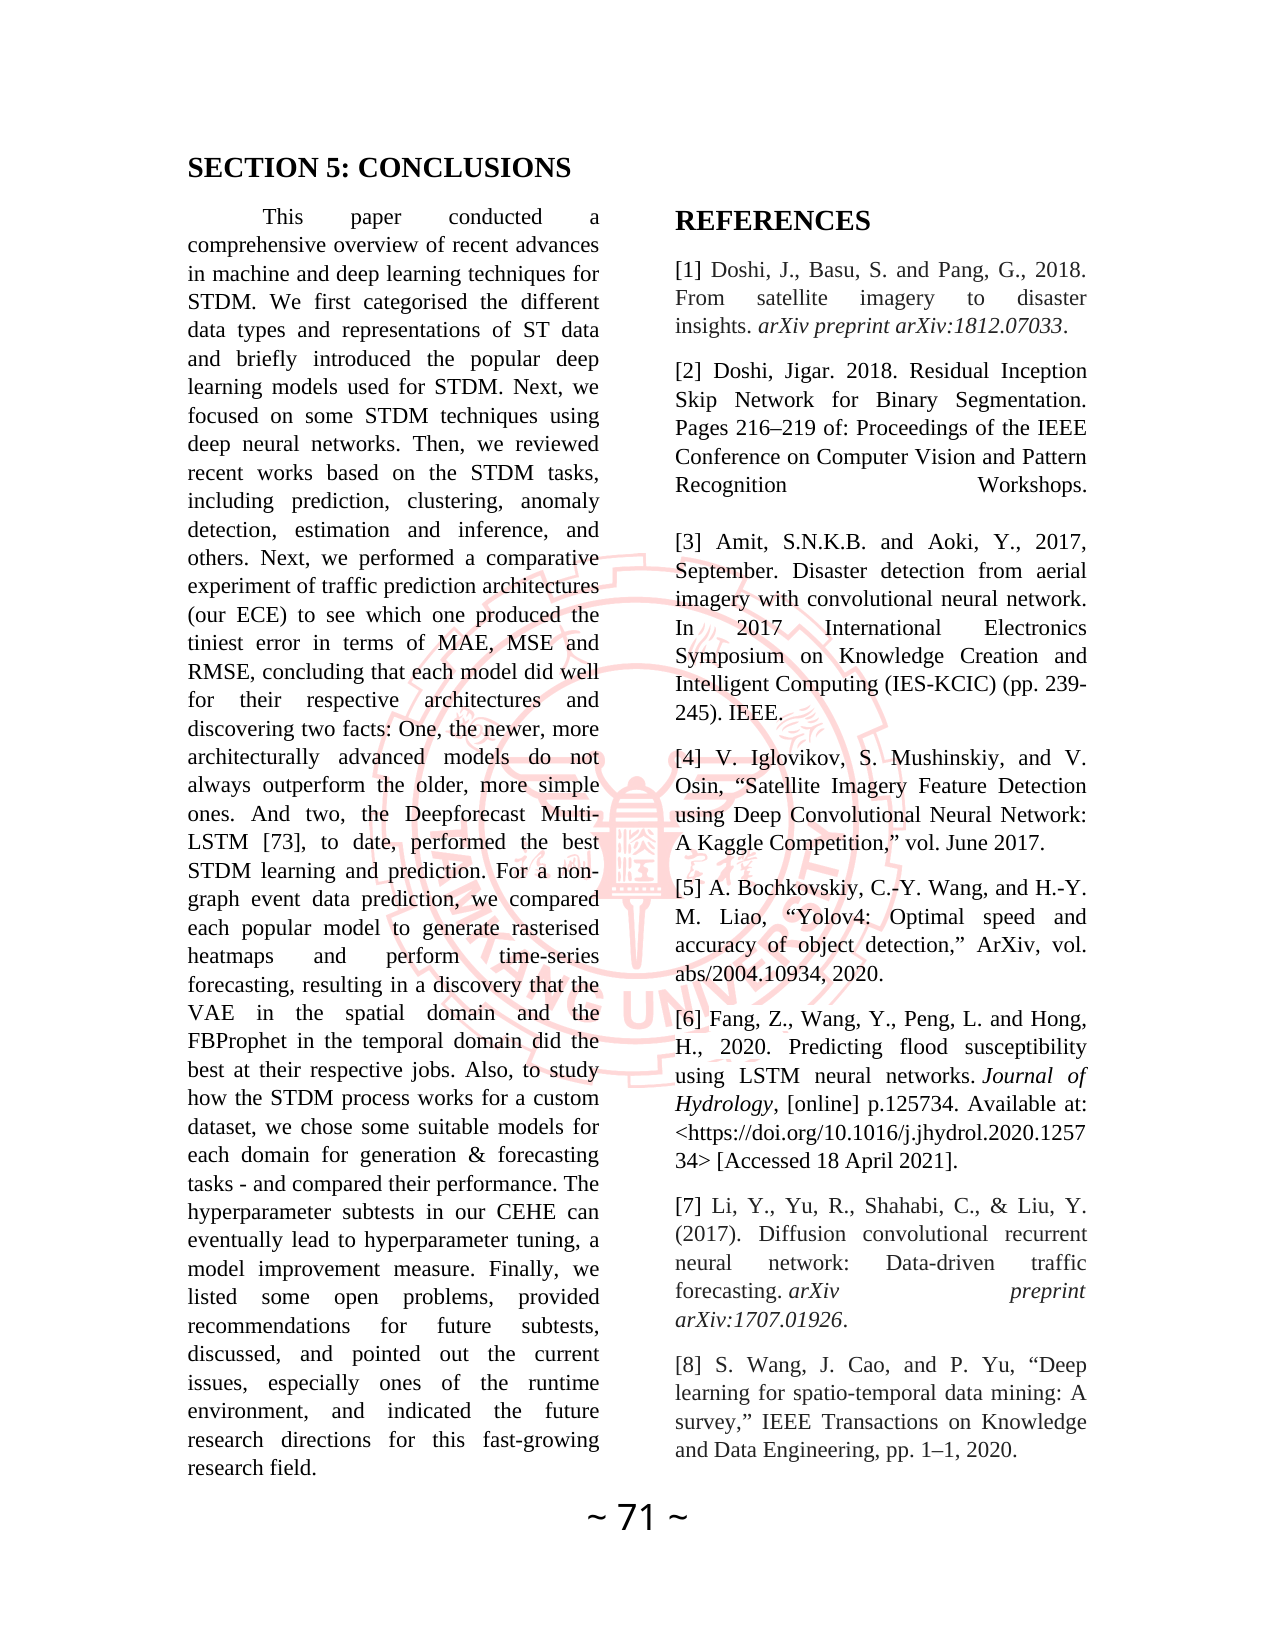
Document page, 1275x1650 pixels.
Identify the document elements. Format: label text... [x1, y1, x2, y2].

text [4] V. Iglovikov, S. Mushinskiy, and V. Osin, “Satellite Imagery Feature Detection using Deep Convolutional Neural Network: A Kaggle Competition,” vol. June 2017. [675, 744, 1087, 856]
text [2] Doshi, Jigar. 2018. Residual Inception Skip Network for Binary Segmentation. Pages 216–219 of: Proceedings of the IEEE Conference on Computer Vision and Pattern Recognition Workshops. [3] Amit, S.N.K.B. and Aoki, Y., 2017, September. Disaster detection from aerial imagery with convolutional neural network. In 2017 International Electronics Symposium on Knowledge Creation and Intelligent Computing (IES-KCIC) (pp. 239-245). IEEE. [675, 358, 1087, 725]
text [1] Doshi, J., Basu, S. and Pang, G., 2018. From satellite imagery to disaster insights. arXiv preprint arXiv:1812.07033. [675, 256, 1087, 284]
text [6] Fang, Z., Wang, Y., Peng, L. and Hong, H., 2020. Predicting flood susceptibility using LSTM neural networks. Journal of Hydrology, [online] p.125734. Available at: <https://doi.org/10.1016/j.jhydrol.2020.125734> [Accessed 18 April 2021]. [675, 1116, 1087, 1173]
text [7] Li, Y., Yu, R., Shahabi, C., & Liu, Y. (2017). Diffusion convolutional recurrent neural network: Data-driven traffic forecasting. arXiv preprint arXiv:1707.01926. [675, 1275, 1087, 1332]
text REFERENCES [675, 203, 1087, 236]
text SECTION 5: CONCLUSIONS [187, 150, 600, 183]
text [1] Doshi, J., Basu, S. and Pang, G., 2018. From satellite imagery to disaster insights. arXiv preprint arXiv:1812.07033. [675, 310, 1087, 339]
text [5] A. Bochkovskiy, C.-Y. Wang, and H.-Y. M. Liao, “Yolov4: Optimal speed and accuracy of object detection,” ArXiv, vol. abs/2004.10934, 2020. [675, 874, 1087, 986]
text [8] S. Wang, J. Cao, and P. Yu, “Deep learning for spatio-temporal data mining: A survey,” IEEE Transactions on Knowledge and Data Engineering, pp. 1–1, 2020. [675, 1434, 1087, 1463]
text [7] Li, Y., Yu, R., Shahabi, C., & Liu, Y. (2017). Diffusion convolutional recurrent neural network: Data-driven traffic forecasting. arXiv preprint arXiv:1707.01926. [675, 1192, 1087, 1221]
text This paper conducted a comprehensive overview of recent advances in machine and deep learning techniques for STDM. We first categorised the different data types and representations of ST data and briefly introduced the popular deep learning models used for STDM. Next, we focused on some STDM techniques using deep neural networks. Then, we reviewed recent works based on the STDM tasks, including prediction, clustering, anomaly detection, estimation and inference, and others. Next, we performed a comparative experiment of traffic prediction architectures (our ECE) to see which one produced the tiniest error in terms of MAE, MSE and RMSE, concluding that each model did well for their respective architectures and discovering two facts: One, the newer, more architecturally advanced models do not always outperform the older, more simple ones. And two, the Deepforecast Multi-LSTM [73], to date, performed the best STDM learning and prediction. For a non-graph event data prediction, we compared each popular model to generate rasterised heatmaps and perform time-series forecasting, resulting in a discovery that the VAE in the spatial domain and the FBProphet in the temporal domain did the best at their respective jobs. Also, to study how the STDM process works for a custom dataset, we chose some suitable models for each domain for generation & forecasting tasks - and compared their performance. The hyperparameter subtests in our CEHE can eventually lead to hyperparameter tuning, a model improvement measure. Finally, we listed some open problems, provided recommendations for future subtests, discussed, and pointed out the current issues, especially ones of the runtime environment, and indicated the future research directions for this fast-growing research field. [187, 203, 600, 1480]
